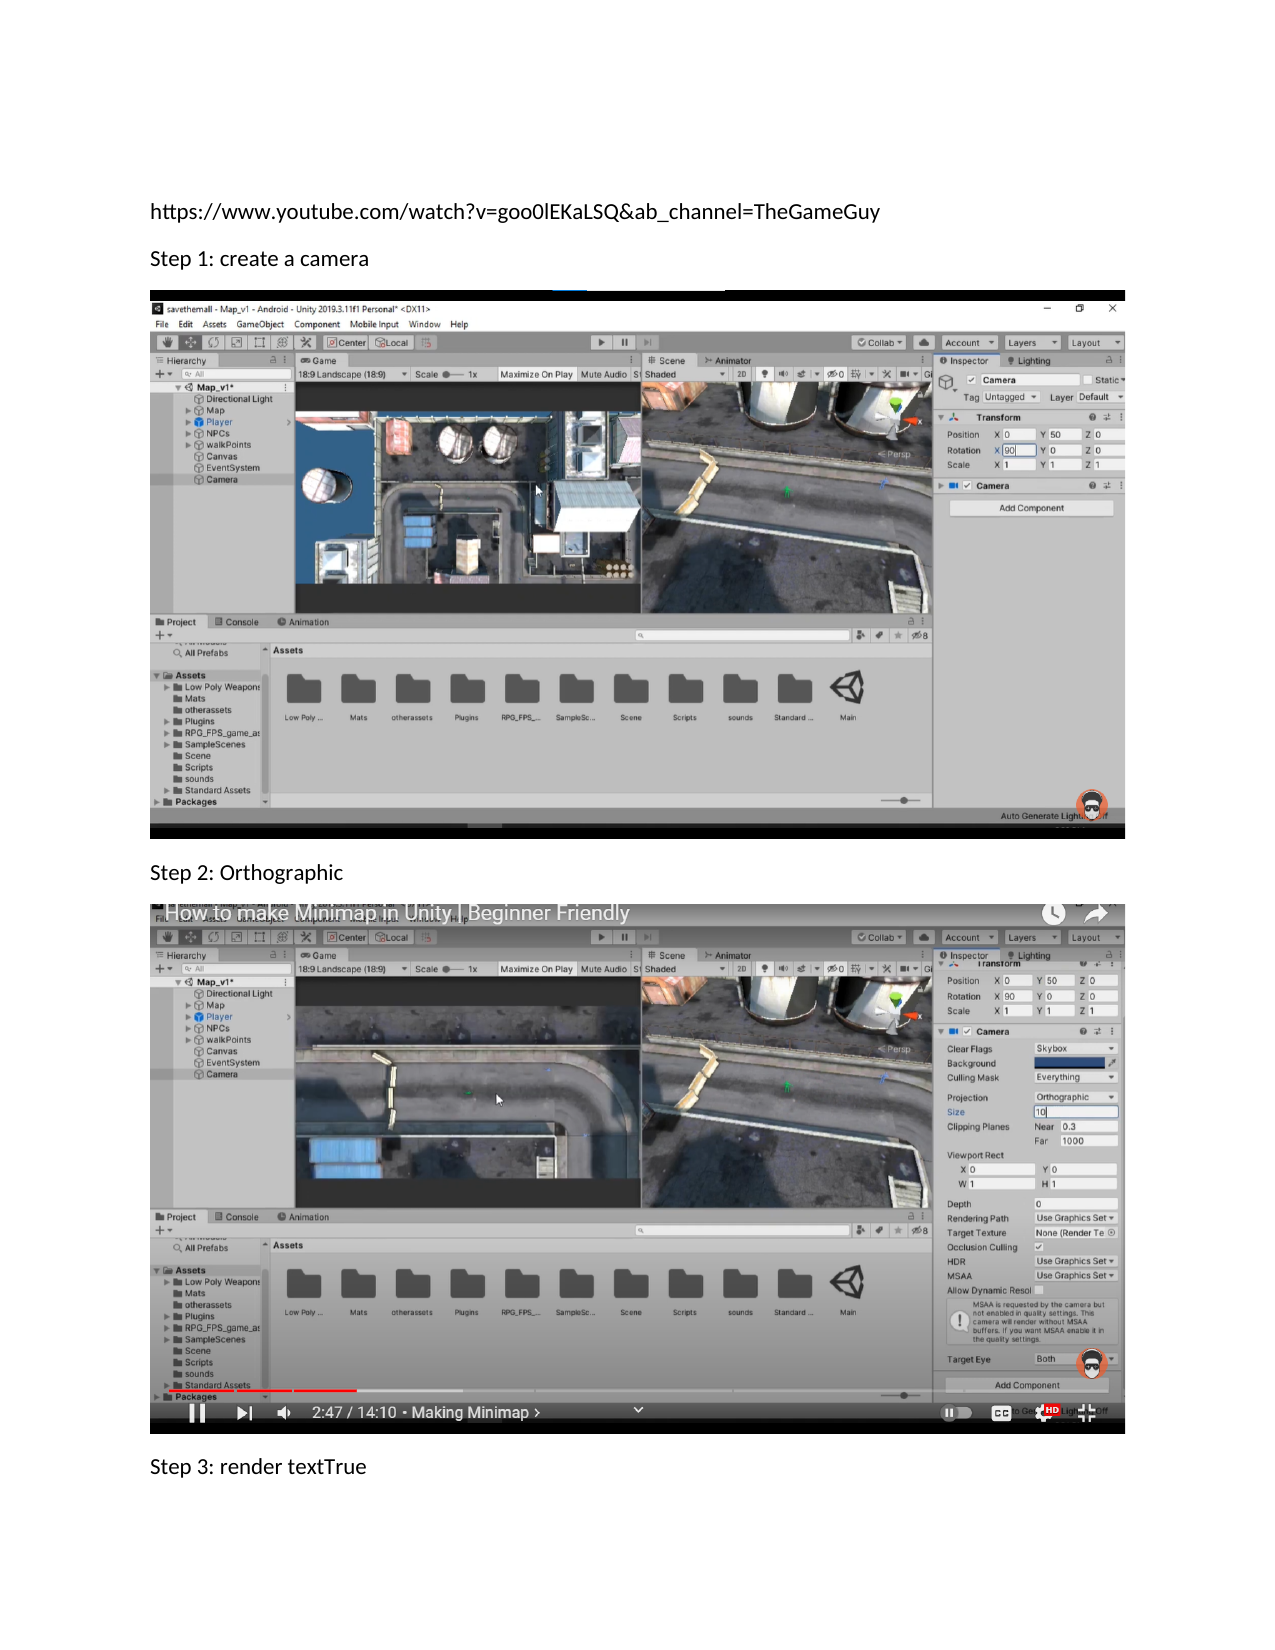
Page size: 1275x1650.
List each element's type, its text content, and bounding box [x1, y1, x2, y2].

picture [150, 904, 1125, 1434]
picture [150, 290, 1125, 839]
text https://www.youtube.com/watch?v=goo0lEKaLSQ&ab_channel=TheGameGuy [150, 197, 1125, 225]
text Step 1: create a camera [150, 244, 1125, 272]
text Step 3: render textTrue [150, 1452, 1125, 1480]
text Step 2: Orthographic [150, 858, 1125, 886]
